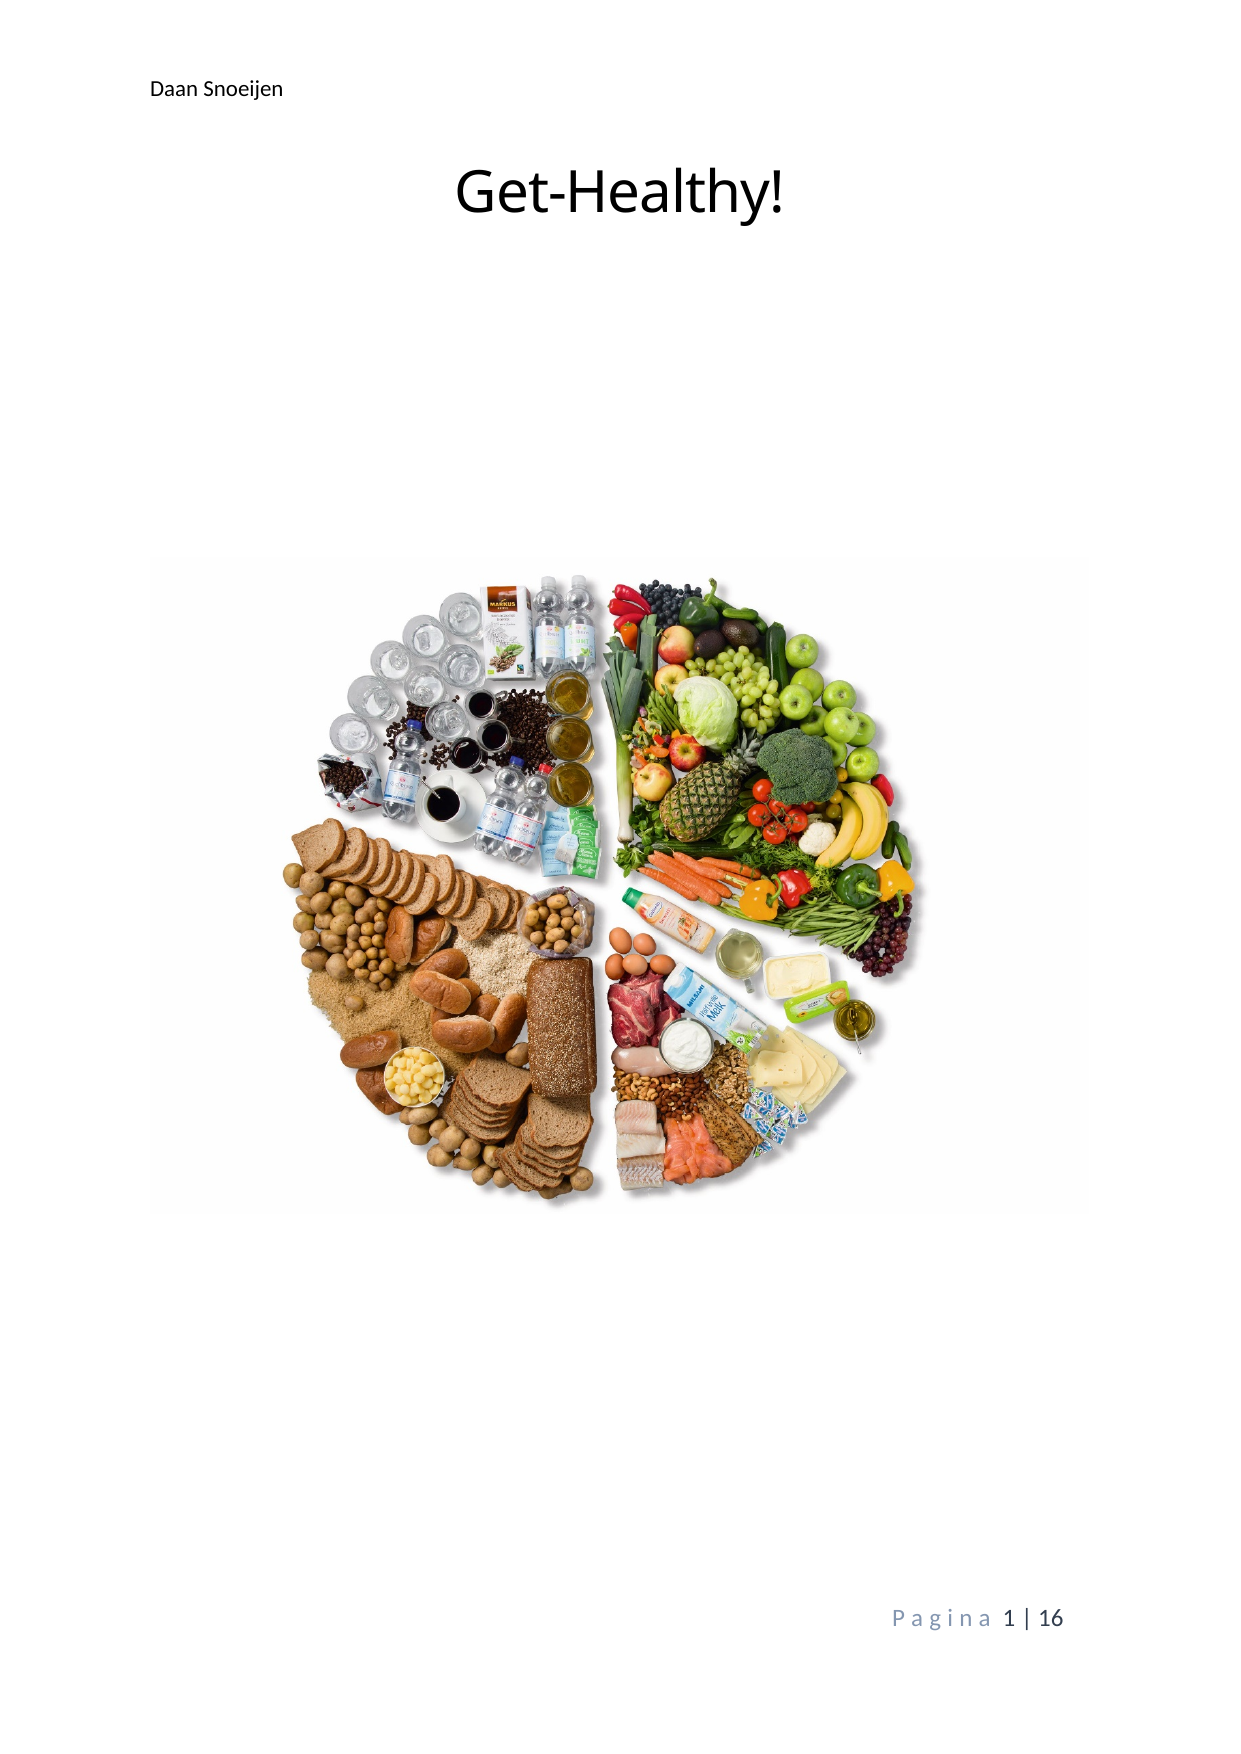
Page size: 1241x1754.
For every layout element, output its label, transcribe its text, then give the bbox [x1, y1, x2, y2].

title Get-Healthy! [150, 150, 1090, 229]
picture [150, 557, 1089, 1214]
